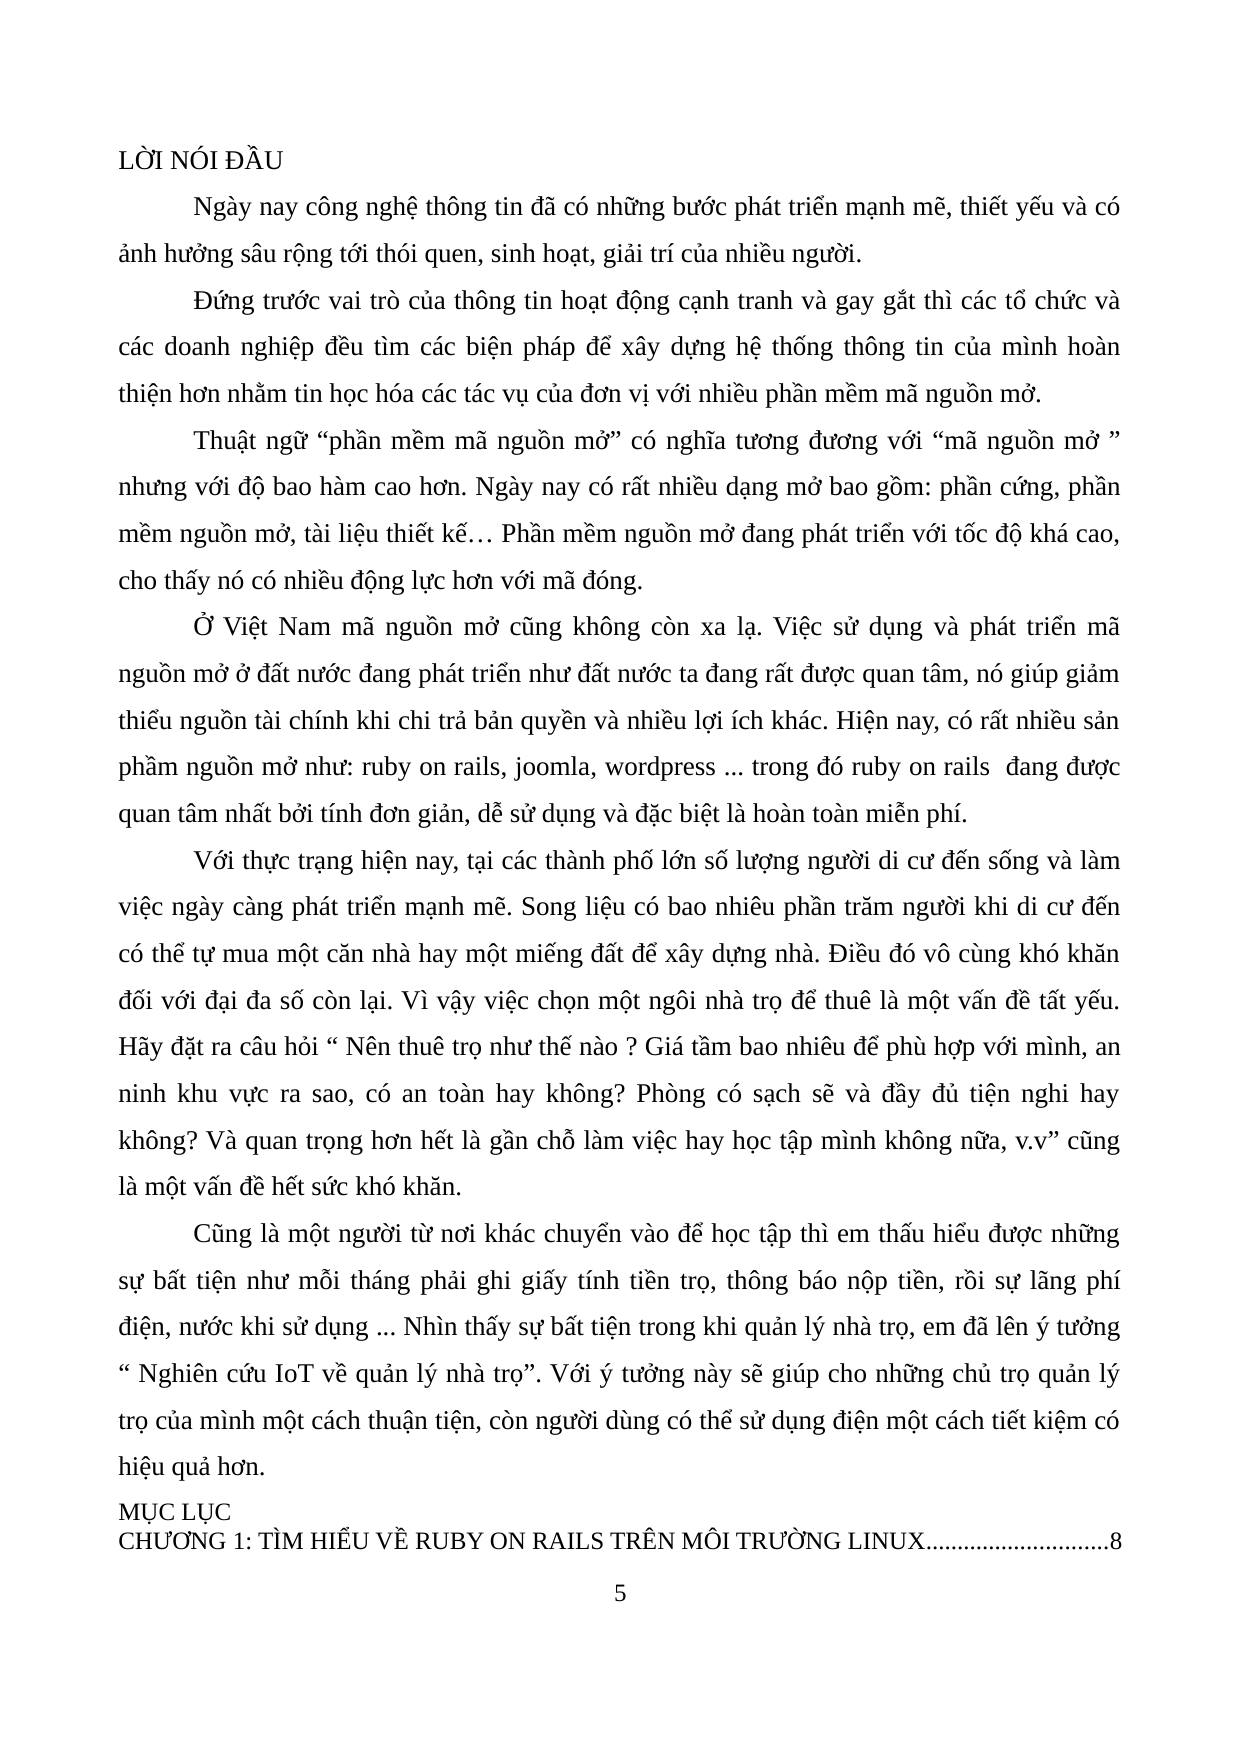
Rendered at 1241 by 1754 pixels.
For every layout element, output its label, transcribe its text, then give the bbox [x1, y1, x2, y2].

text Đứng trước vai trò của thông tin hoạt động cạnh tranh và gay gắt thì các tổ chức và các doanh nghiệp đều tìm các biện pháp để xây dựng hệ thống thông tin của mình hoàn thiện hơn nhằm tin học hóa các tác vụ của đơn vị với nhiều phần mềm mã nguồn mở. [118, 284, 1122, 408]
text Ở Việt Nam mã nguồn mở cũng không còn xa lạ. Việc sử dụng và phát triển mã nguồn mở ở đất nước đang phát triển như đất nước ta đang rất được quan tâm, nó giúp giảm thiểu nguồn tài chính khi chi trả bản quyền và nhiều lợi ích khác. Hiện nay, có rất nhiều sản phầm nguồn mở như: ruby on rails, joomla, wordpress ... trong đó ruby on rails đang được quan tâm nhất bởi tính đơn giản, dễ sử dụng và đặc biệt là hoàn toàn miễn phí. [118, 610, 1122, 828]
text Với thực trạng hiện nay, tại các thành phố lớn số lượng người di cư đến sống và làm việc ngày càng phát triển mạnh mẽ. Song liệu có bao nhiêu phần trăm người khi di cư đến có thể tự mua một căn nhà hay một miếng đất để xây dựng nhà. Điều đó vô cùng khó khăn đối với đại đa số còn lại. Vì vậy việc chọn một ngôi nhà trọ để thuê là một vấn đề tất yếu. Hãy đặt ra câu hỏi “ Nên thuê trọ như thế nào ? Giá tầm bao nhiêu để phù hợp với mình, an ninh khu vực ra sao, có an toàn hay không? Phòng có sạch sẽ và đầy đủ tiện nghi hay không? Và quan trọng hơn hết là gần chỗ làm việc hay học tập mình không nữa, v.v” cũng là một vấn đề hết sức khó khăn. [118, 844, 1122, 1202]
text LỜI NÓI ĐẦU [118, 144, 1122, 175]
text Ngày nay công nghệ thông tin đã có những bước phát triển mạnh mẽ, thiết yếu và có ảnh hưởng sâu rộng tới thói quen, sinh hoạt, giải trí của nhiều người. [118, 190, 1122, 268]
text Cũng là một người từ nơi khác chuyển vào để học tập thì em thấu hiểu được những sự bất tiện như mỗi tháng phải ghi giấy tính tiền trọ, thông báo nộp tiền, rồi sự lãng phí điện, nước khi sử dụng ... Nhìn thấy sự bất tiện trong khi quản lý nhà trọ, em đã lên ý tưởng “ Nghiên cứu IoT về quản lý nhà trọ”. Với ý tưởng này sẽ giúp cho những chủ trọ quản lý trọ của mình một cách thuận tiện, còn người dùng có thể sử dụng điện một cách tiết kiệm có hiệu quả hơn. [118, 1217, 1122, 1482]
text MỤC LỤC [118, 1497, 1122, 1526]
text CHƯƠNG 1: TÌM HIỂU VỀ RUBY ON RAILS TRÊN MÔI TRƯỜNG LINUX 8 [118, 1526, 1122, 1554]
text Thuật ngữ “phần mềm mã nguồn mở” có nghĩa tương đương với “mã nguồn mở ” nhưng với độ bao hàm cao hơn. Ngày nay có rất nhiều dạng mở bao gồm: phần cứng, phần mềm nguồn mở, tài liệu thiết kế… Phần mềm nguồn mở đang phát triển với tốc độ khá cao, cho thấy nó có nhiều động lực hơn với mã đóng. [118, 424, 1122, 595]
